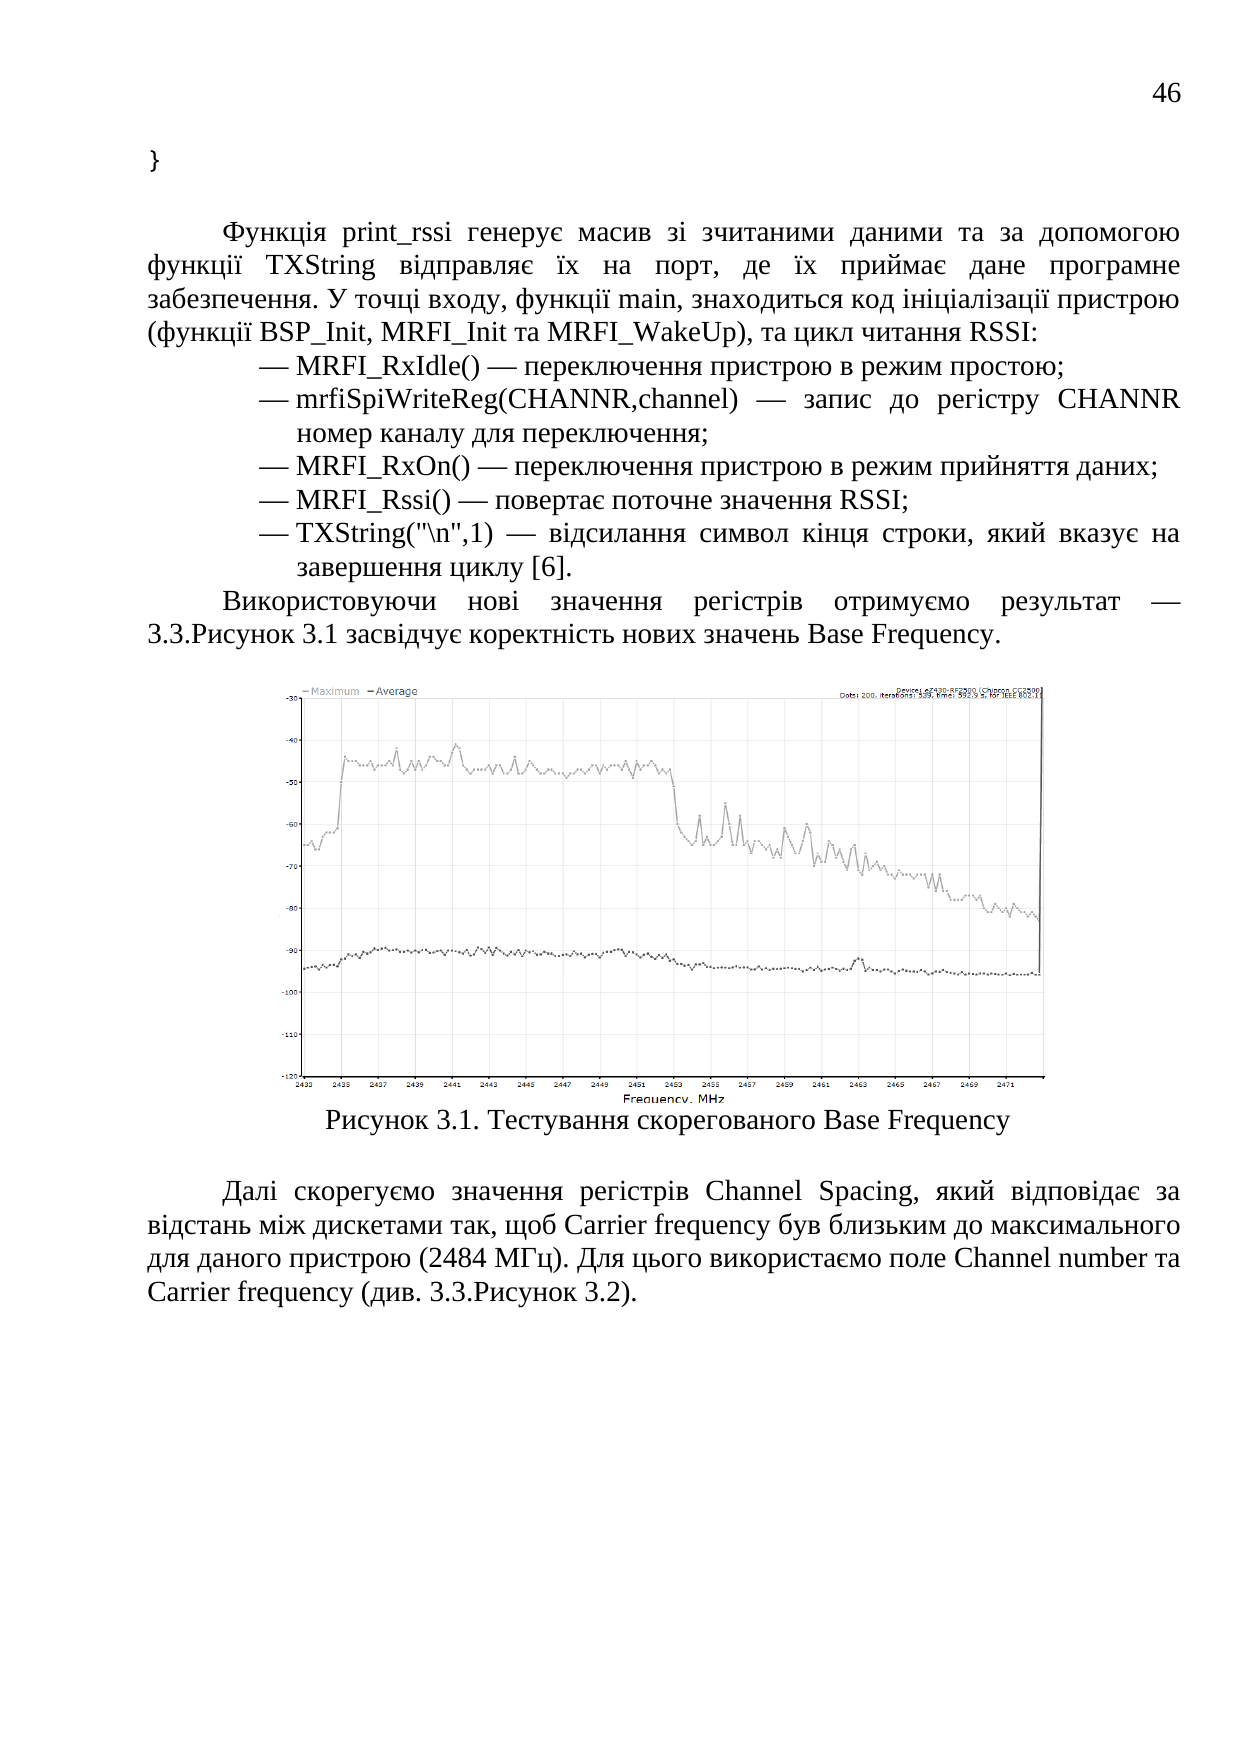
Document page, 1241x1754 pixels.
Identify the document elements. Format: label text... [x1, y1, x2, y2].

text mrfiSpiWriteReg(CHANNR,channel) — запис до регістру CHANNR номер каналу для переключення; [259, 381, 1181, 448]
text Далі скорегуємо значення регістрів Channel Spacing, який відповідає за відстань між дискетами так, щоб Carrier frequency був близьким до максимального для даного пристрою (2484 МГц). Для цього використаємо поле Channel number та Carrier frequency (див. рисунок 3.12). [147, 1173, 1181, 1307]
text MRFI_RxOn() — переключення пристрою в режим прийняття даних; [259, 448, 1181, 482]
text TXString("\n",1) — відсилання символ кінця строки, який вказує на завершення циклу [6]. [259, 516, 1181, 583]
text Функція print_rssi генерує масив зі зчитаними даними та за допомогою функції TXString відправляє їх на порт, де їх приймає дане програмне забезпечення. У точці входу, функції main, знаходиться код ініціалізації пристрою (функції BSP_Init, MRFI_Init та MRFI_WakeUp), та цикл читання RSSI: [147, 214, 1181, 348]
text MRFI_Rssi() — повертає поточне значення RSSI; [259, 482, 1181, 516]
text Використовуючи нові значення регістрів отримуємо результат — рисунок 3.11 засвідчує коректність нових значень Base Frequency. [147, 583, 1181, 650]
picture [279, 687, 1049, 1103]
text MRFI_RxIdle() — переключення пристрою в режим простою; [259, 348, 1181, 381]
text } [147, 142, 1181, 176]
text Тестування скорегованого Base Frequency [88, 1102, 1181, 1136]
